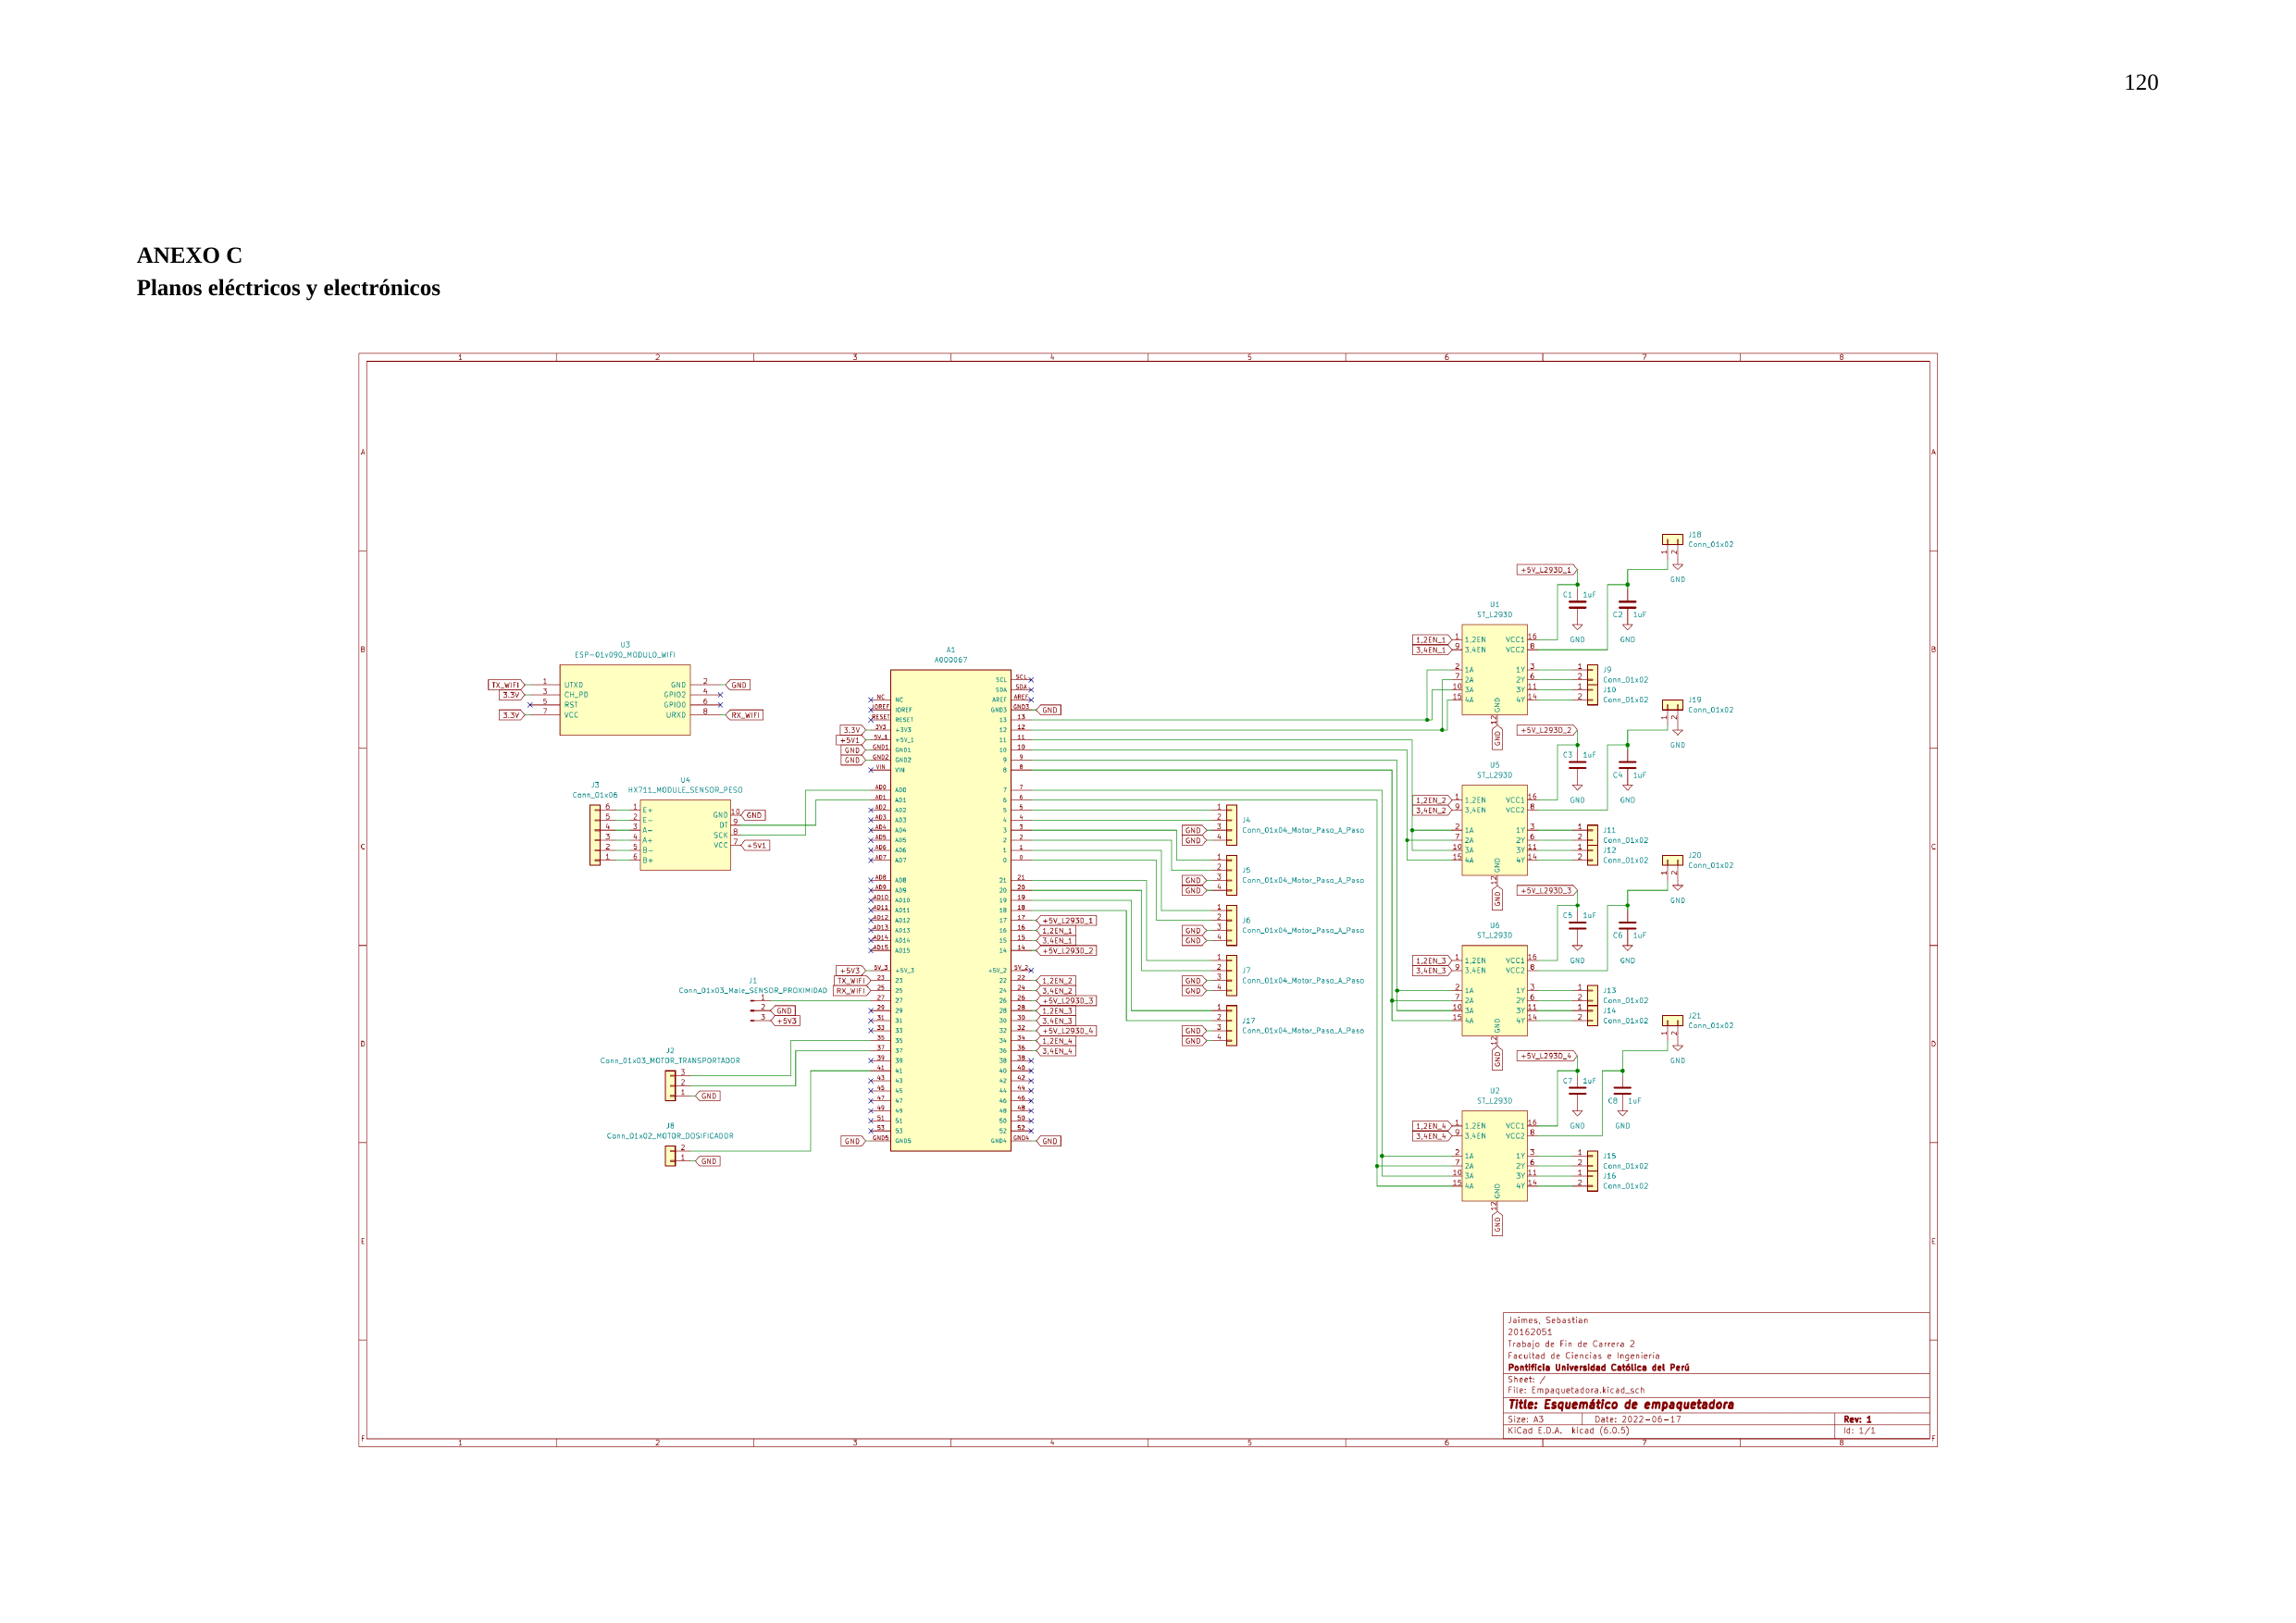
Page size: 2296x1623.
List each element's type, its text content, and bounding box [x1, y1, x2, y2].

picture [319, 314, 1977, 1486]
text Planos eléctricos y electrónicos [137, 274, 2159, 301]
subtitle ANEXO C [137, 242, 2159, 268]
